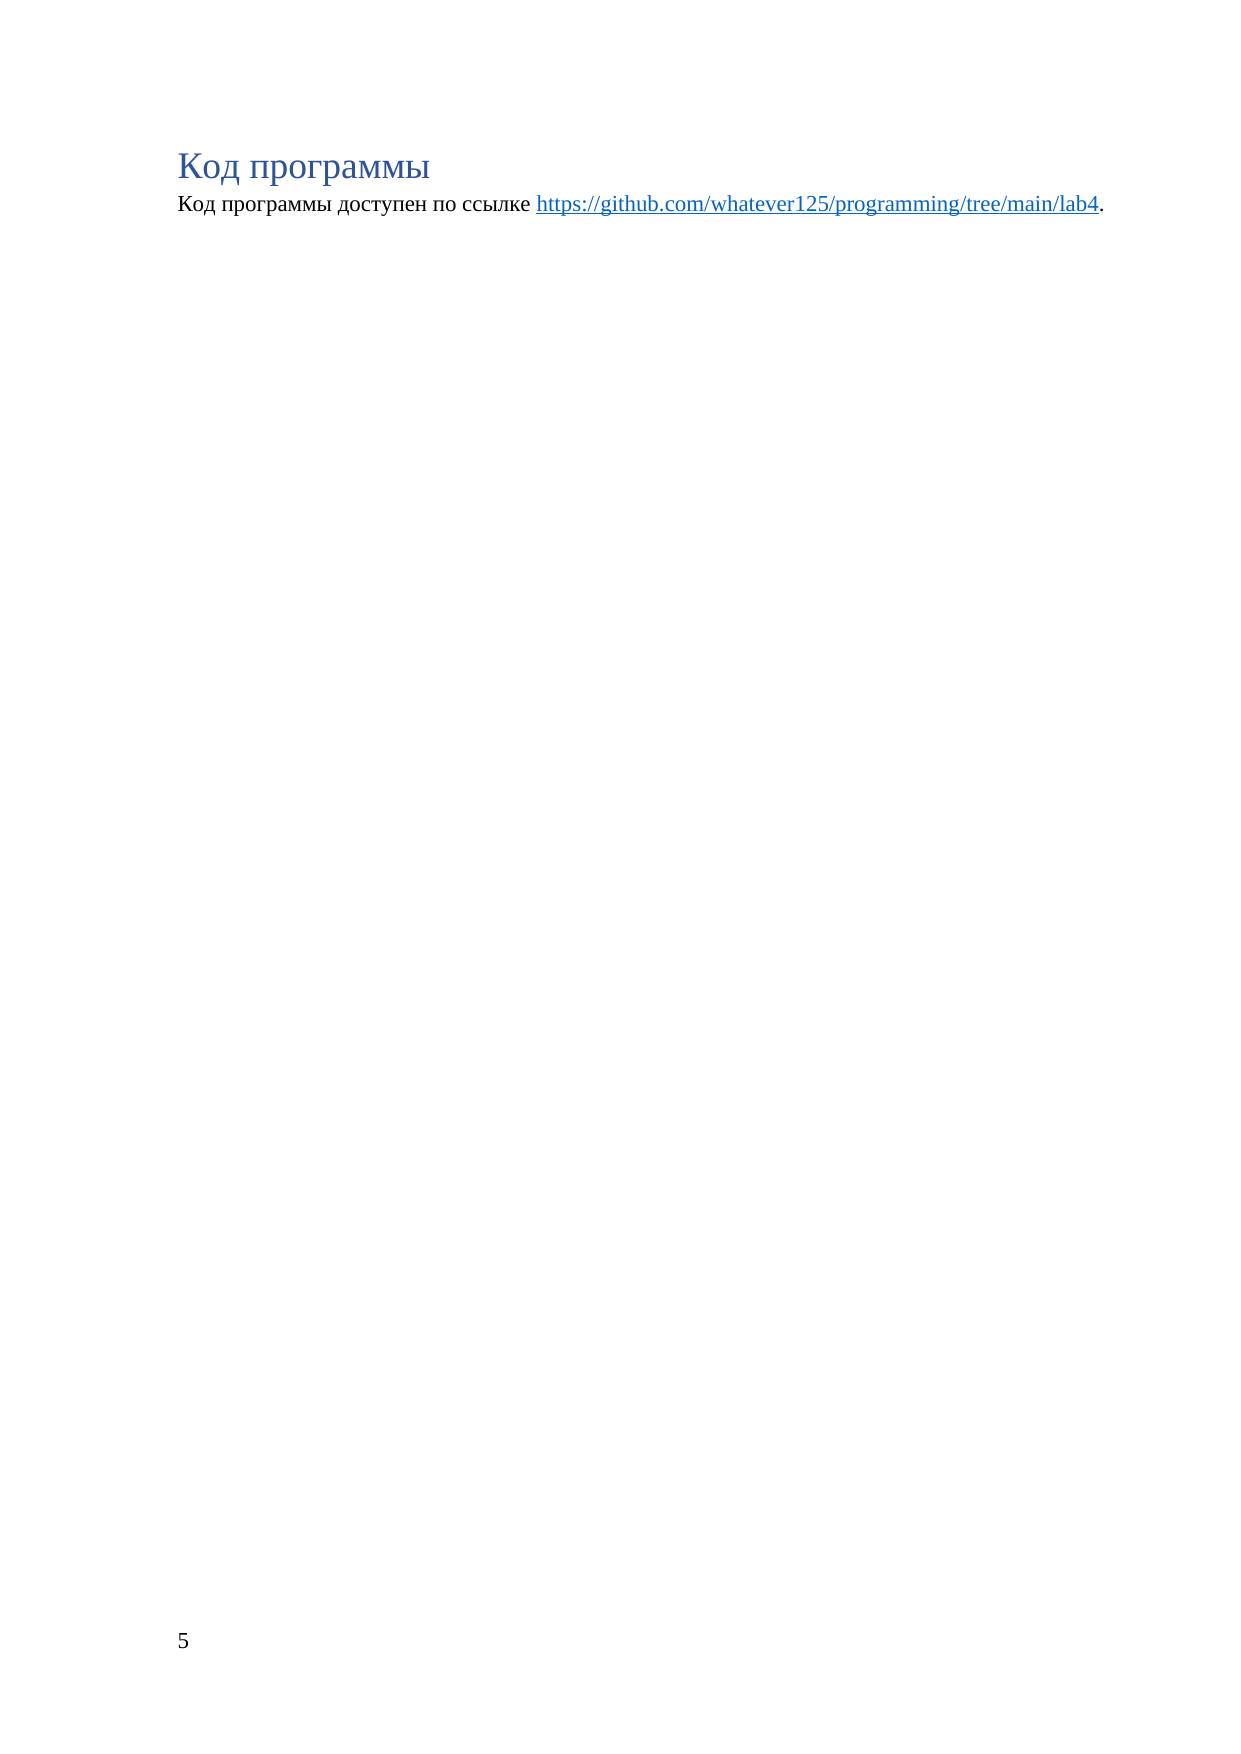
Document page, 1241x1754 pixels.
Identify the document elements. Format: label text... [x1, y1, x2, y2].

subtitle Код программы [177, 143, 1152, 186]
text Код программы доступен по ссылке https://github.com/whatever125/programming/tree/main/lab4. [177, 190, 1152, 216]
